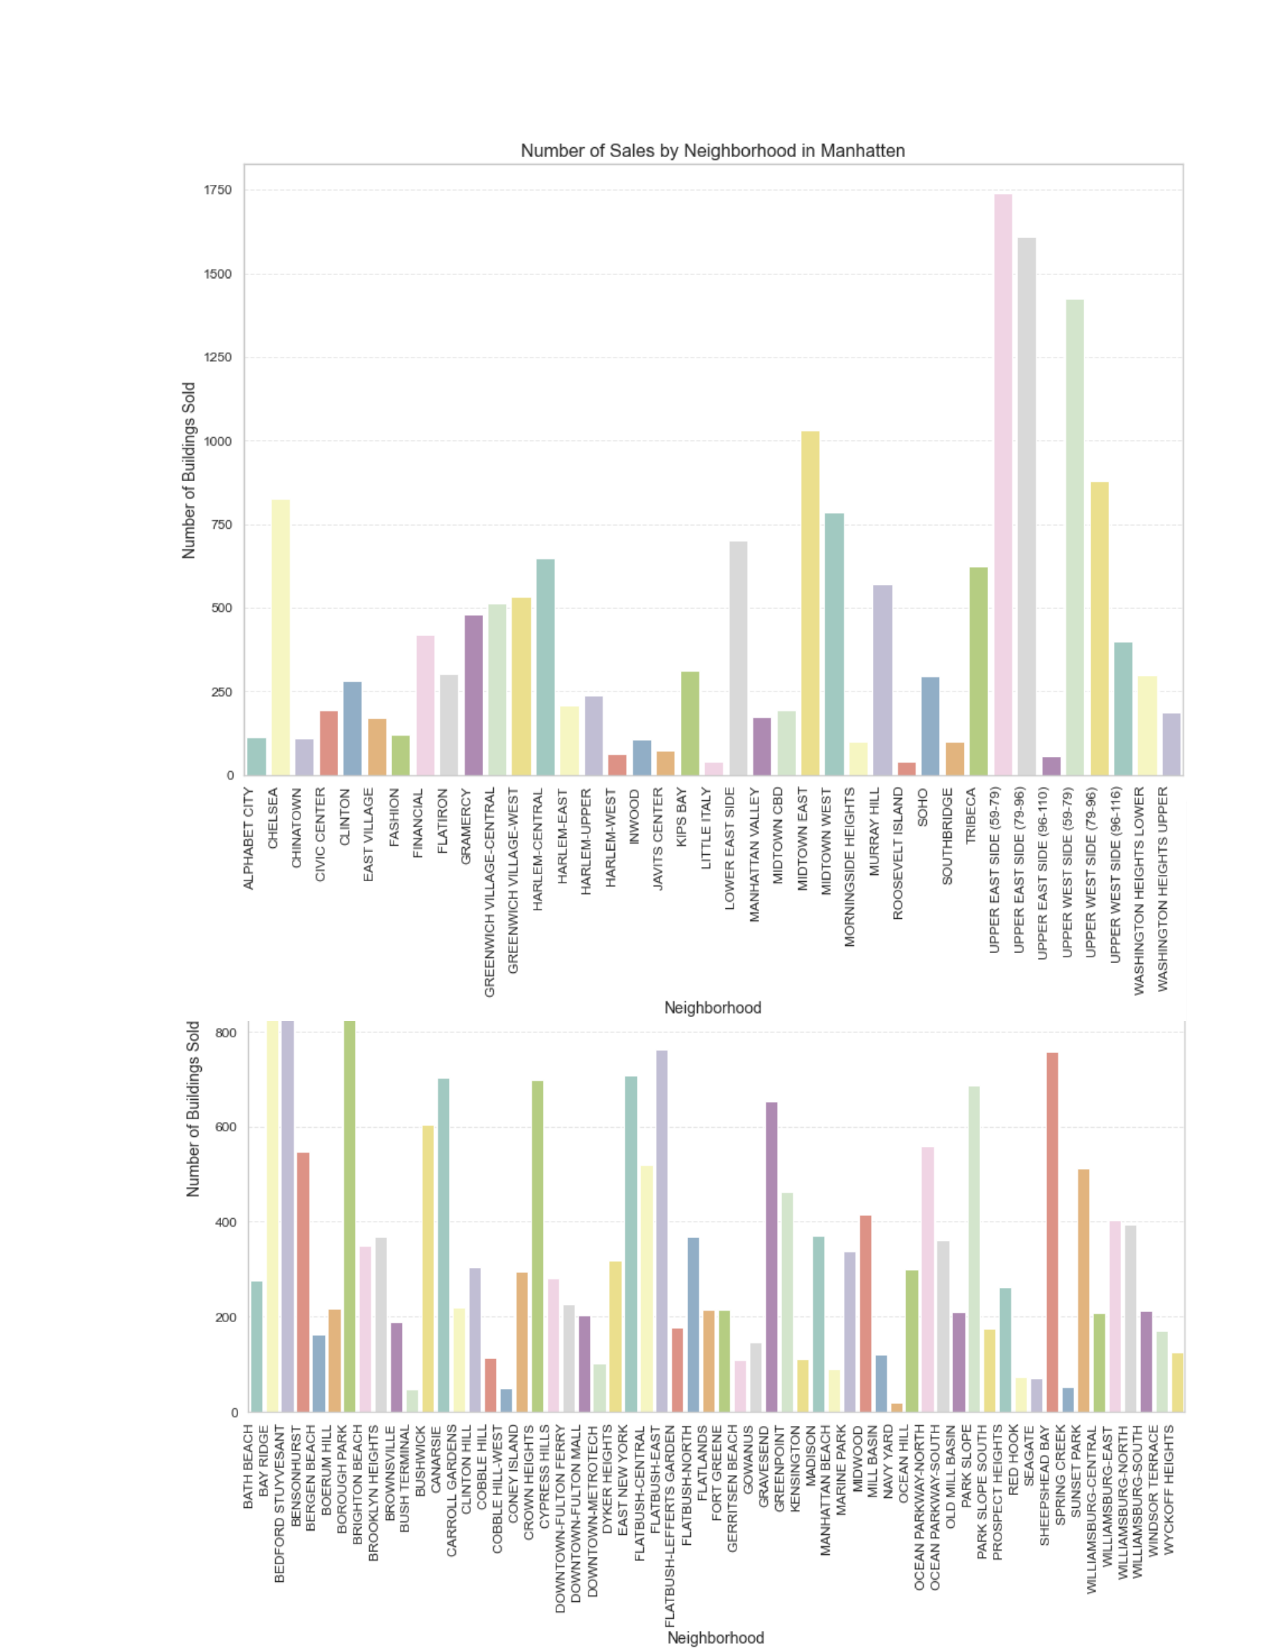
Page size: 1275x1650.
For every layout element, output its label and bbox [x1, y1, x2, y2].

picture [177, 136, 1190, 1650]
